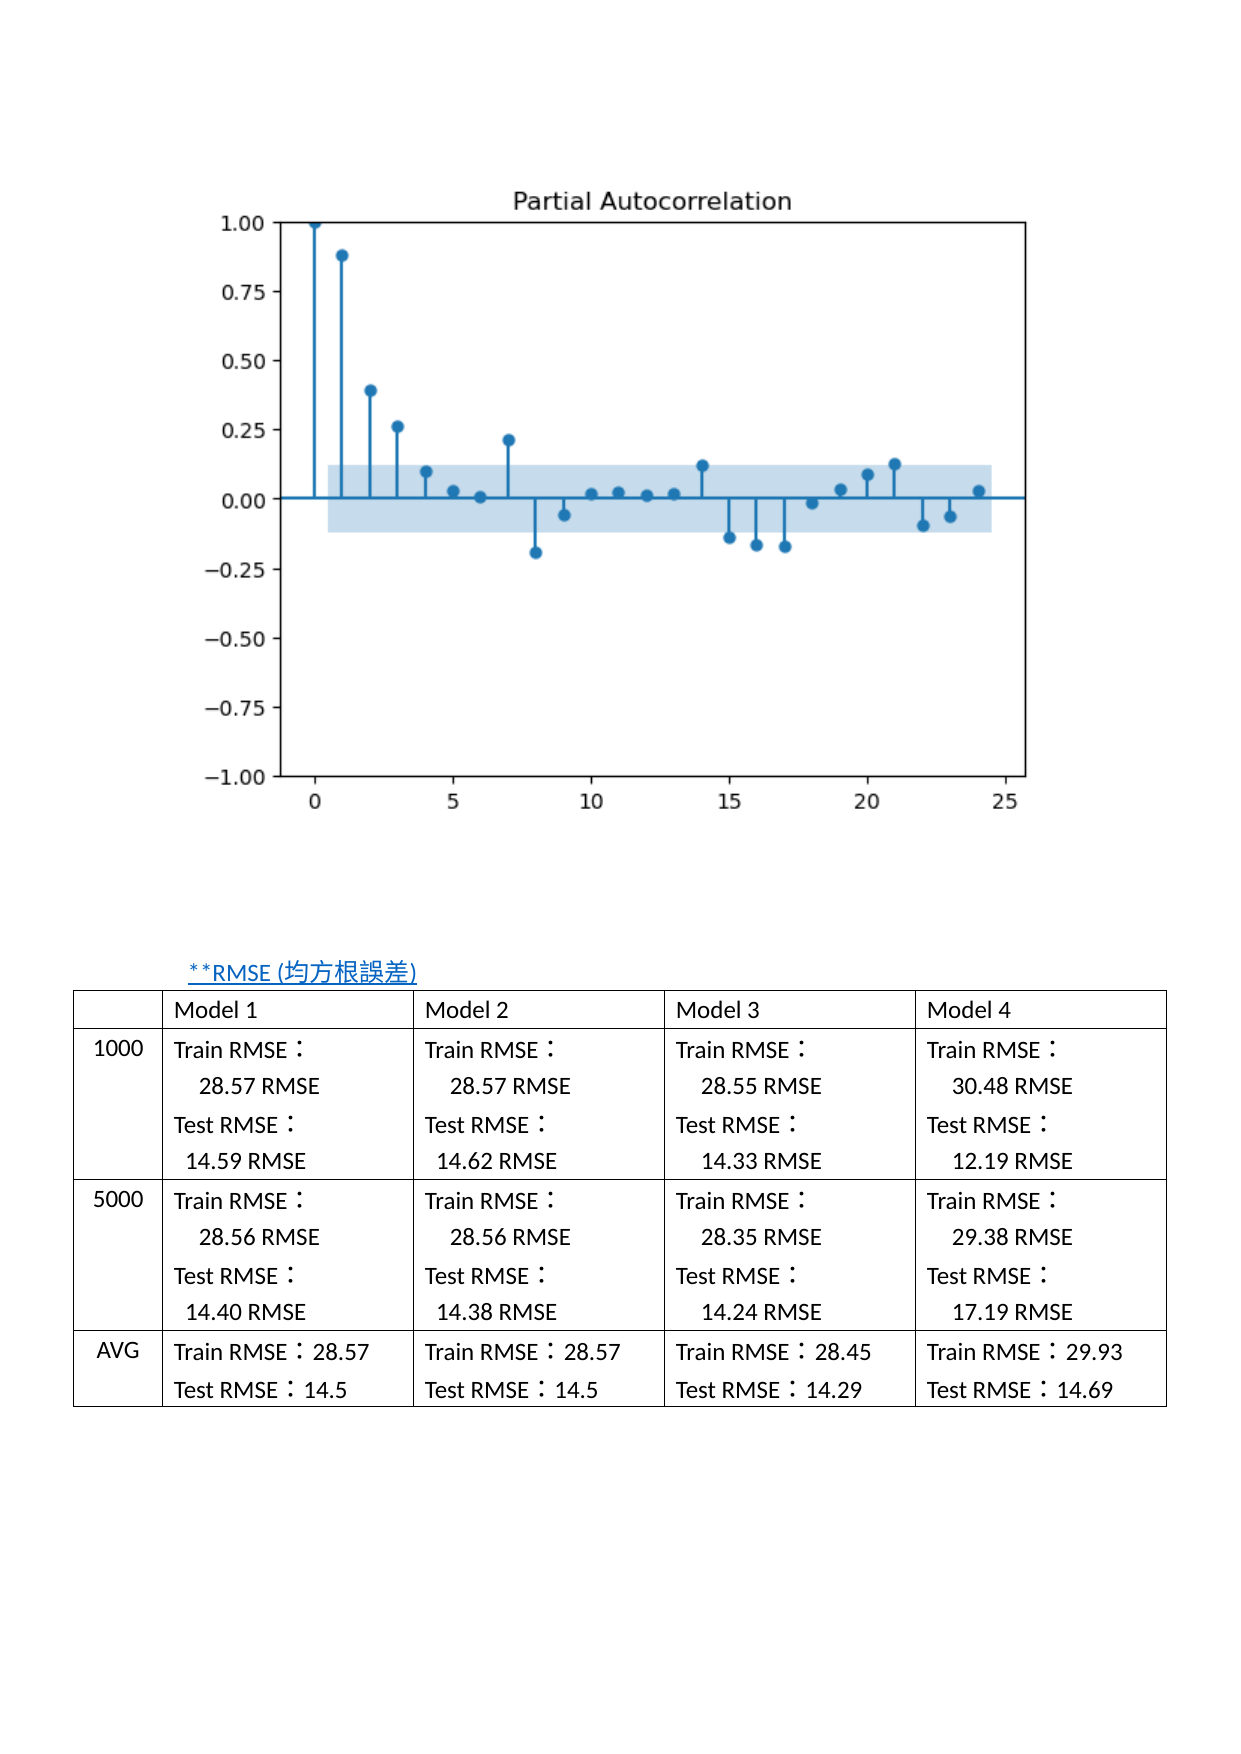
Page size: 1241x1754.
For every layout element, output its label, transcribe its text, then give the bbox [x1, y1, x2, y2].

table_cell Train RMSE： 28.55 RMSE Test RMSE： 14.33 RMSE [665, 1029, 915, 1179]
table_cell Train RMSE：28.45 Test RMSE：14.29 [665, 1331, 915, 1406]
table_cell Train RMSE： 28.56 RMSE Test RMSE： 14.38 RMSE [414, 1180, 664, 1330]
table_header Model 3 [665, 991, 915, 1028]
table_cell Train RMSE： 28.56 RMSE Test RMSE： 14.40 RMSE [163, 1180, 413, 1330]
table_cell Train RMSE：28.57 Test RMSE：14.5 [414, 1331, 664, 1406]
picture [187, 177, 1040, 827]
table_cell Train RMSE：28.57 Test RMSE：14.5 [163, 1331, 413, 1406]
table_cell AVG [74, 1331, 162, 1406]
table_cell Train RMSE： 30.48 RMSE Test RMSE： 12.19 RMSE [916, 1029, 1166, 1179]
table_cell 1000 [74, 1029, 162, 1179]
text **RMSE (均方根誤差) [187, 952, 1053, 989]
table_header Model 2 [414, 991, 664, 1028]
table_cell 5000 [74, 1180, 162, 1330]
table_header [74, 991, 162, 1028]
table_cell Train RMSE： 28.35 RMSE Test RMSE： 14.24 RMSE [665, 1180, 915, 1330]
table_cell Train RMSE： 29.38 RMSE Test RMSE： 17.19 RMSE [916, 1180, 1166, 1330]
table_header Model 1 [163, 991, 413, 1028]
table_cell Train RMSE： 28.57 RMSE Test RMSE： 14.59 RMSE [163, 1029, 413, 1179]
table_cell Train RMSE： 28.57 RMSE Test RMSE： 14.62 RMSE [414, 1029, 664, 1179]
table_cell Train RMSE：29.93 Test RMSE：14.69 [916, 1331, 1166, 1406]
table_header Model 4 [916, 991, 1166, 1028]
